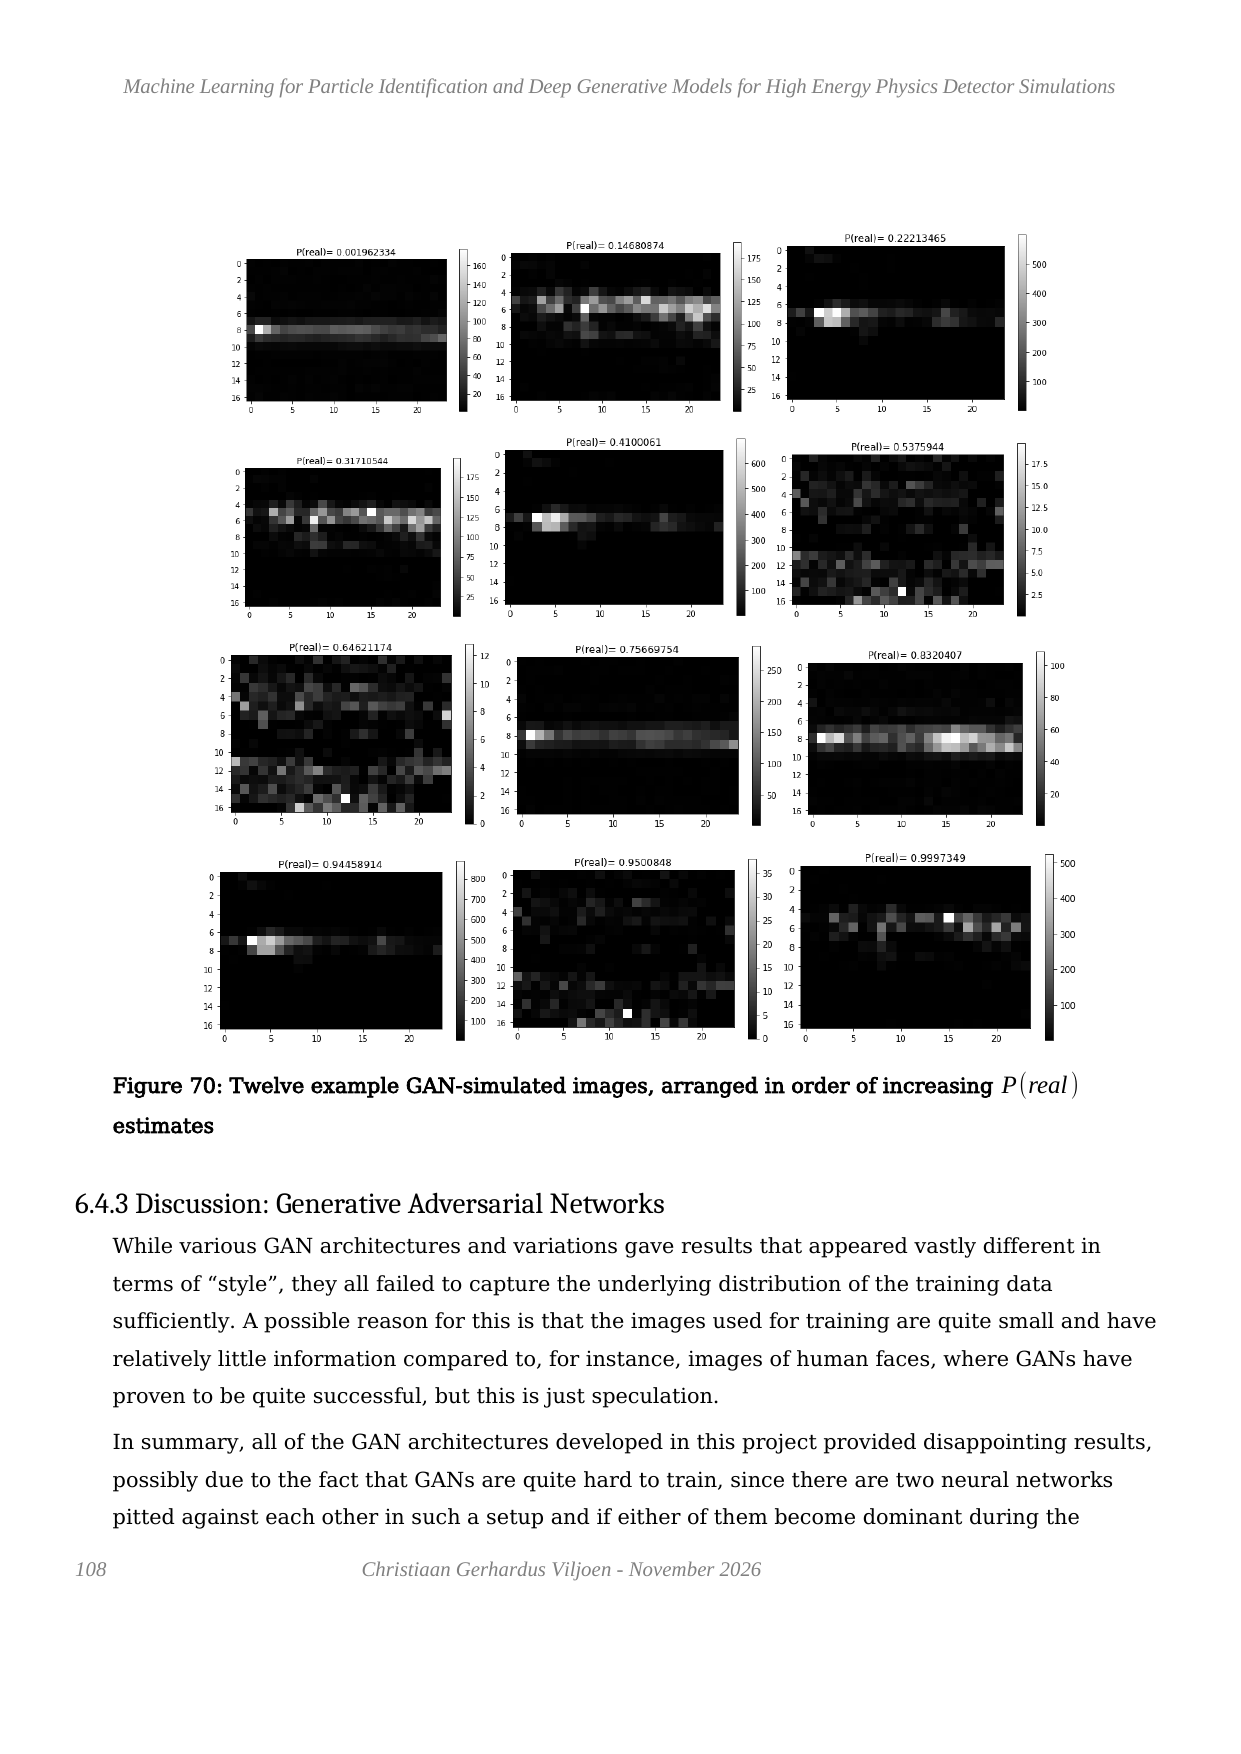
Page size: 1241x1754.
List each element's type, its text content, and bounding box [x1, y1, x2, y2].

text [112, 1429, 1165, 1529]
picture [208, 635, 1070, 834]
picture [226, 226, 1052, 419]
subtitle Discussion: Generative Adversarial Networks [75, 1187, 1165, 1221]
text While various GAN architectures and variations gave results that appeared vastly different in terms of “style”, they all failed to capture the underlying distribution of the training data sufficiently. A possible reason for this is that the images used for training are quite small and have relatively little information compared to, for instance, images of human faces, where GANs have proven to be quite successful, but this is just speculation. [112, 1233, 1165, 1408]
picture [197, 845, 1081, 1049]
picture [225, 430, 1053, 624]
